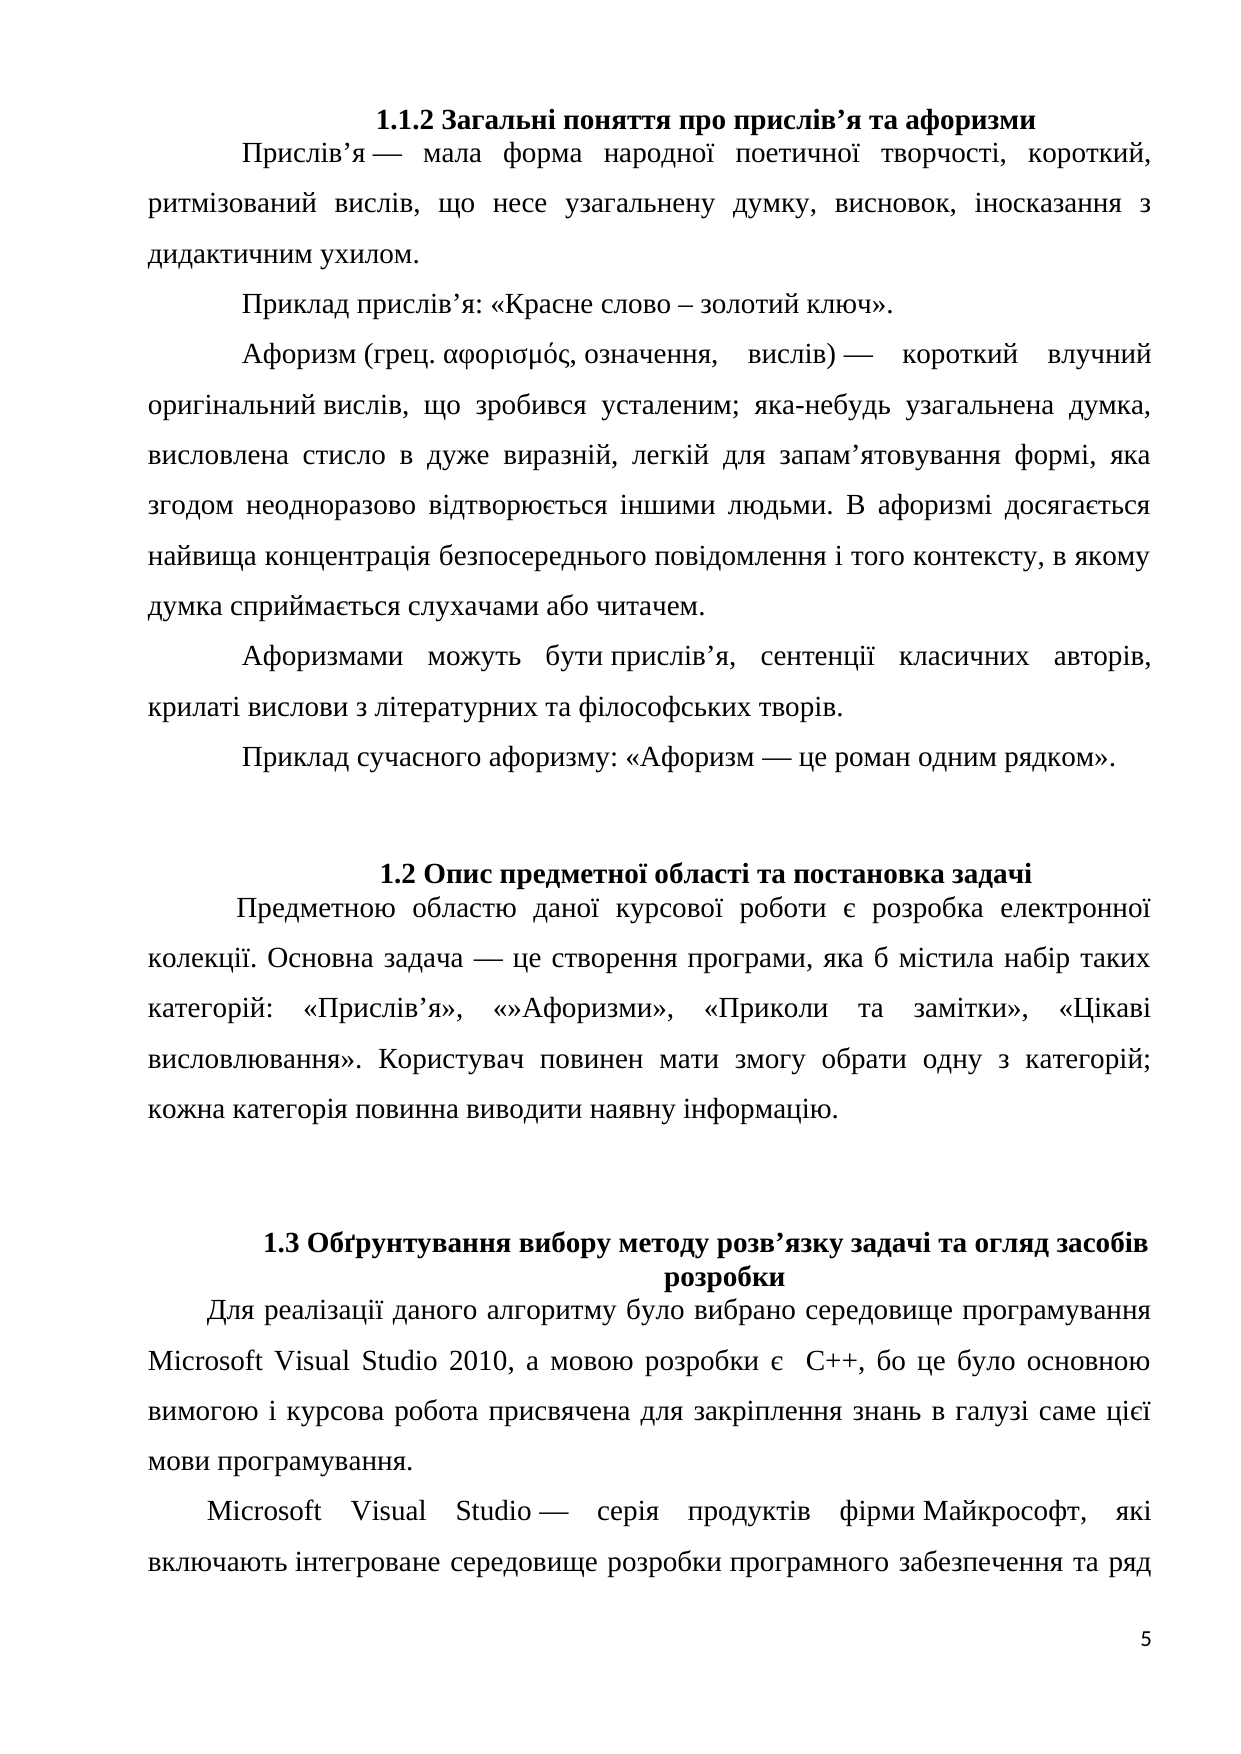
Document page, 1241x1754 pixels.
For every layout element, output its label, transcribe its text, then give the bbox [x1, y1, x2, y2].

text Прислів’я — мала форма народної поетичної творчості, короткий, ритмізований вислів, що несе узагальнену думку, висновок, іносказання з дидактичним ухилом. [148, 135, 1152, 269]
text Предметною областю даної курсової роботи є розробка електронної колекції. Основна задача –– це створення програми, яка б містила набір таких категорій: «Прислів’я», «»Афоризми», «Приколи та замітки», «Цікаві висловлювання». Користувач повинен мати змогу обрати одну з категорій; кожна категорія повинна виводити наявну інформацію. [148, 890, 1152, 1125]
text Приклад прислів’я: «Красне слово – золотий ключ». [148, 286, 1152, 320]
subtitle 1.1.2 Загальні поняття про прислів’я та афоризми [260, 102, 1152, 135]
text Для реалізації даного алгоритму було вибрано середовище програмування Microsoft Visual Studio 2010, а мовою розробки є С++, бо це було основною вимогою і курсова робота присвячена для закріплення знань в галузі саме цієї мови програмування. [148, 1292, 1152, 1477]
text Приклад сучасного афоризму: «Афоризм — це роман одним рядком». [148, 739, 1152, 773]
text Афоризм (грец. αφορισμός, означення, вислів) — короткий влучний оригінальний вислів, що зробився усталеним; яка-небудь узагальнена думка, висловлена стисло в дуже виразній, легкій для запам’ятовування формі, яка згодом неодноразово відтворюється іншими людьми. В афоризмі досягається найвища концентрація безпосереднього повідомлення і того контексту, в якому думка сприймається слухачами або читачем. [148, 337, 1152, 622]
text Афоризмами можуть бути прислів’я, сентенції класичних авторів, крилаті вислови з літературних та філософських творів. [148, 638, 1152, 722]
subtitle 1.3 Обґрунтування вибору методу розв’язку задачі та огляд засобів розробки [260, 1225, 1152, 1292]
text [148, 1493, 1152, 1577]
subtitle 1.2 Опис предметної області та постановка задачі [260, 856, 1152, 890]
